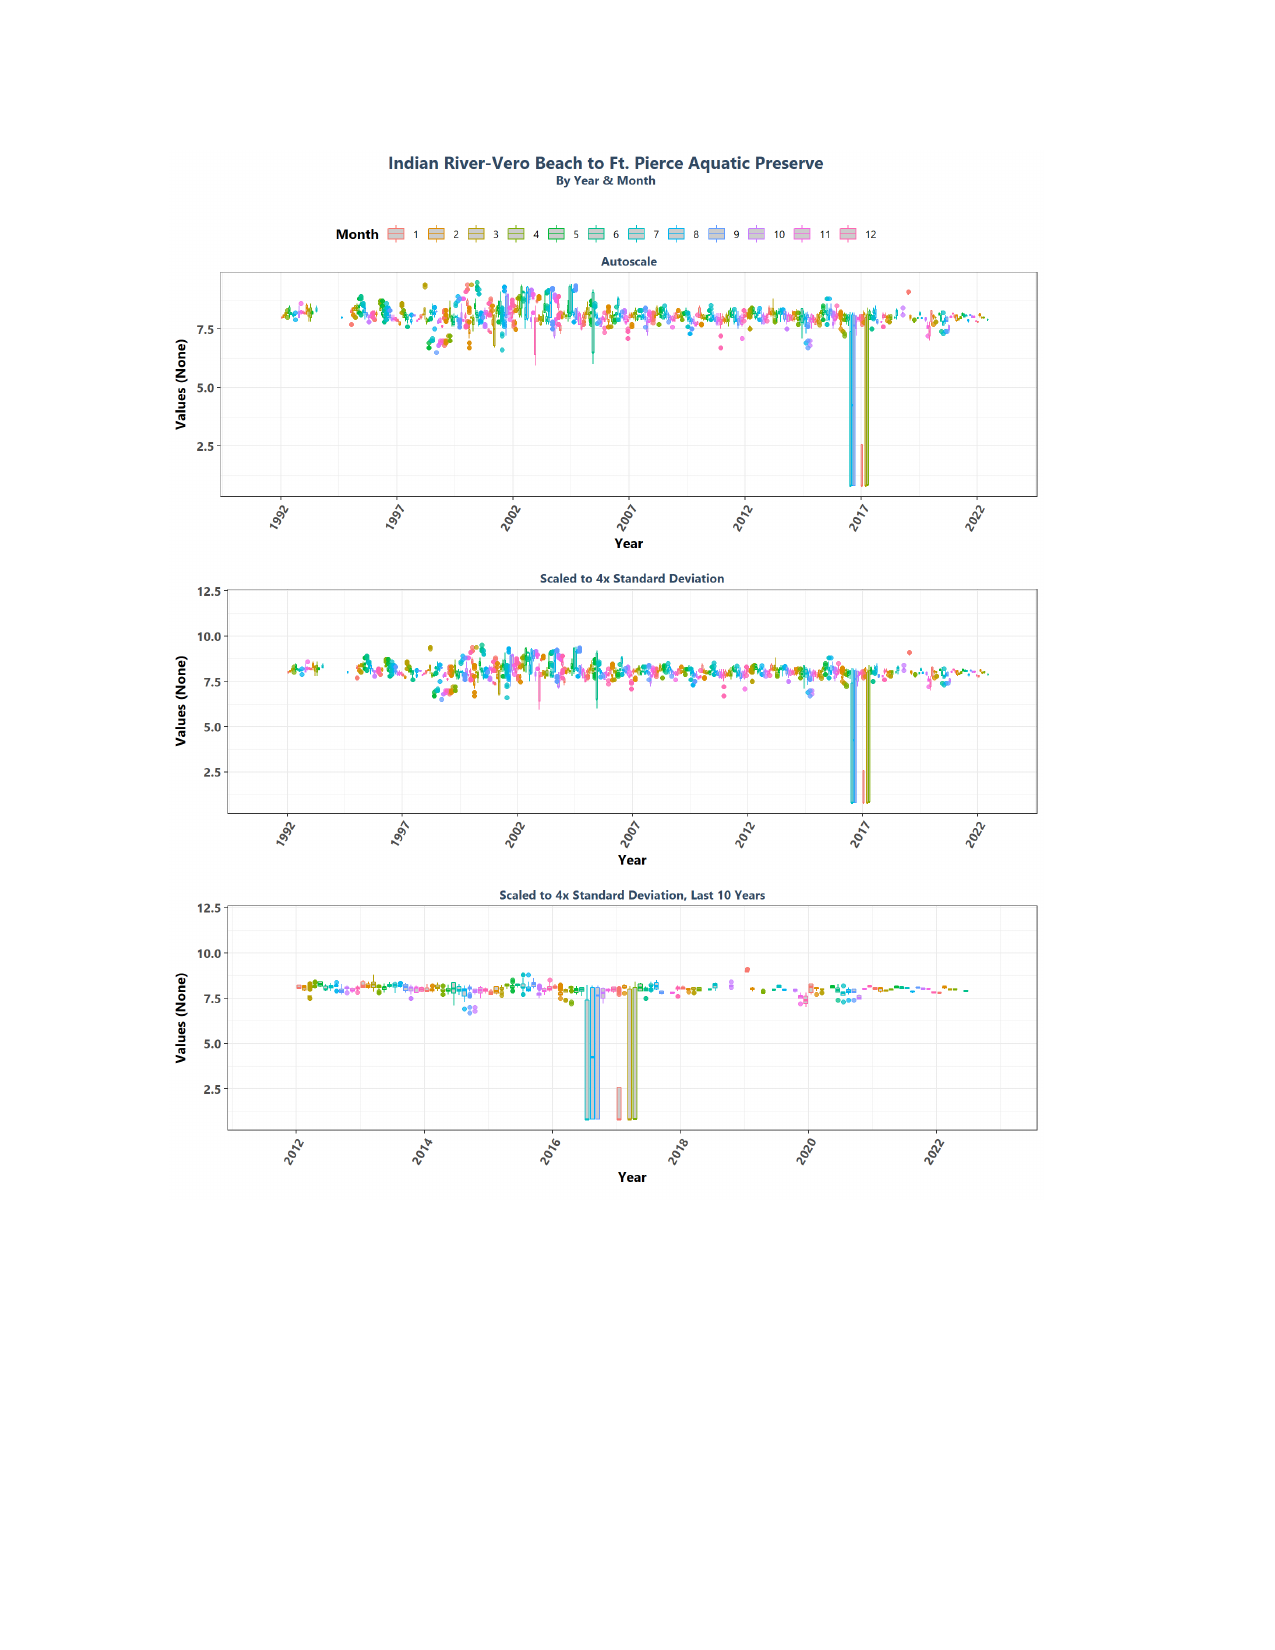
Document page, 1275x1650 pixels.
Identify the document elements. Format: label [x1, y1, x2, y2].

picture [168, 150, 1044, 1200]
